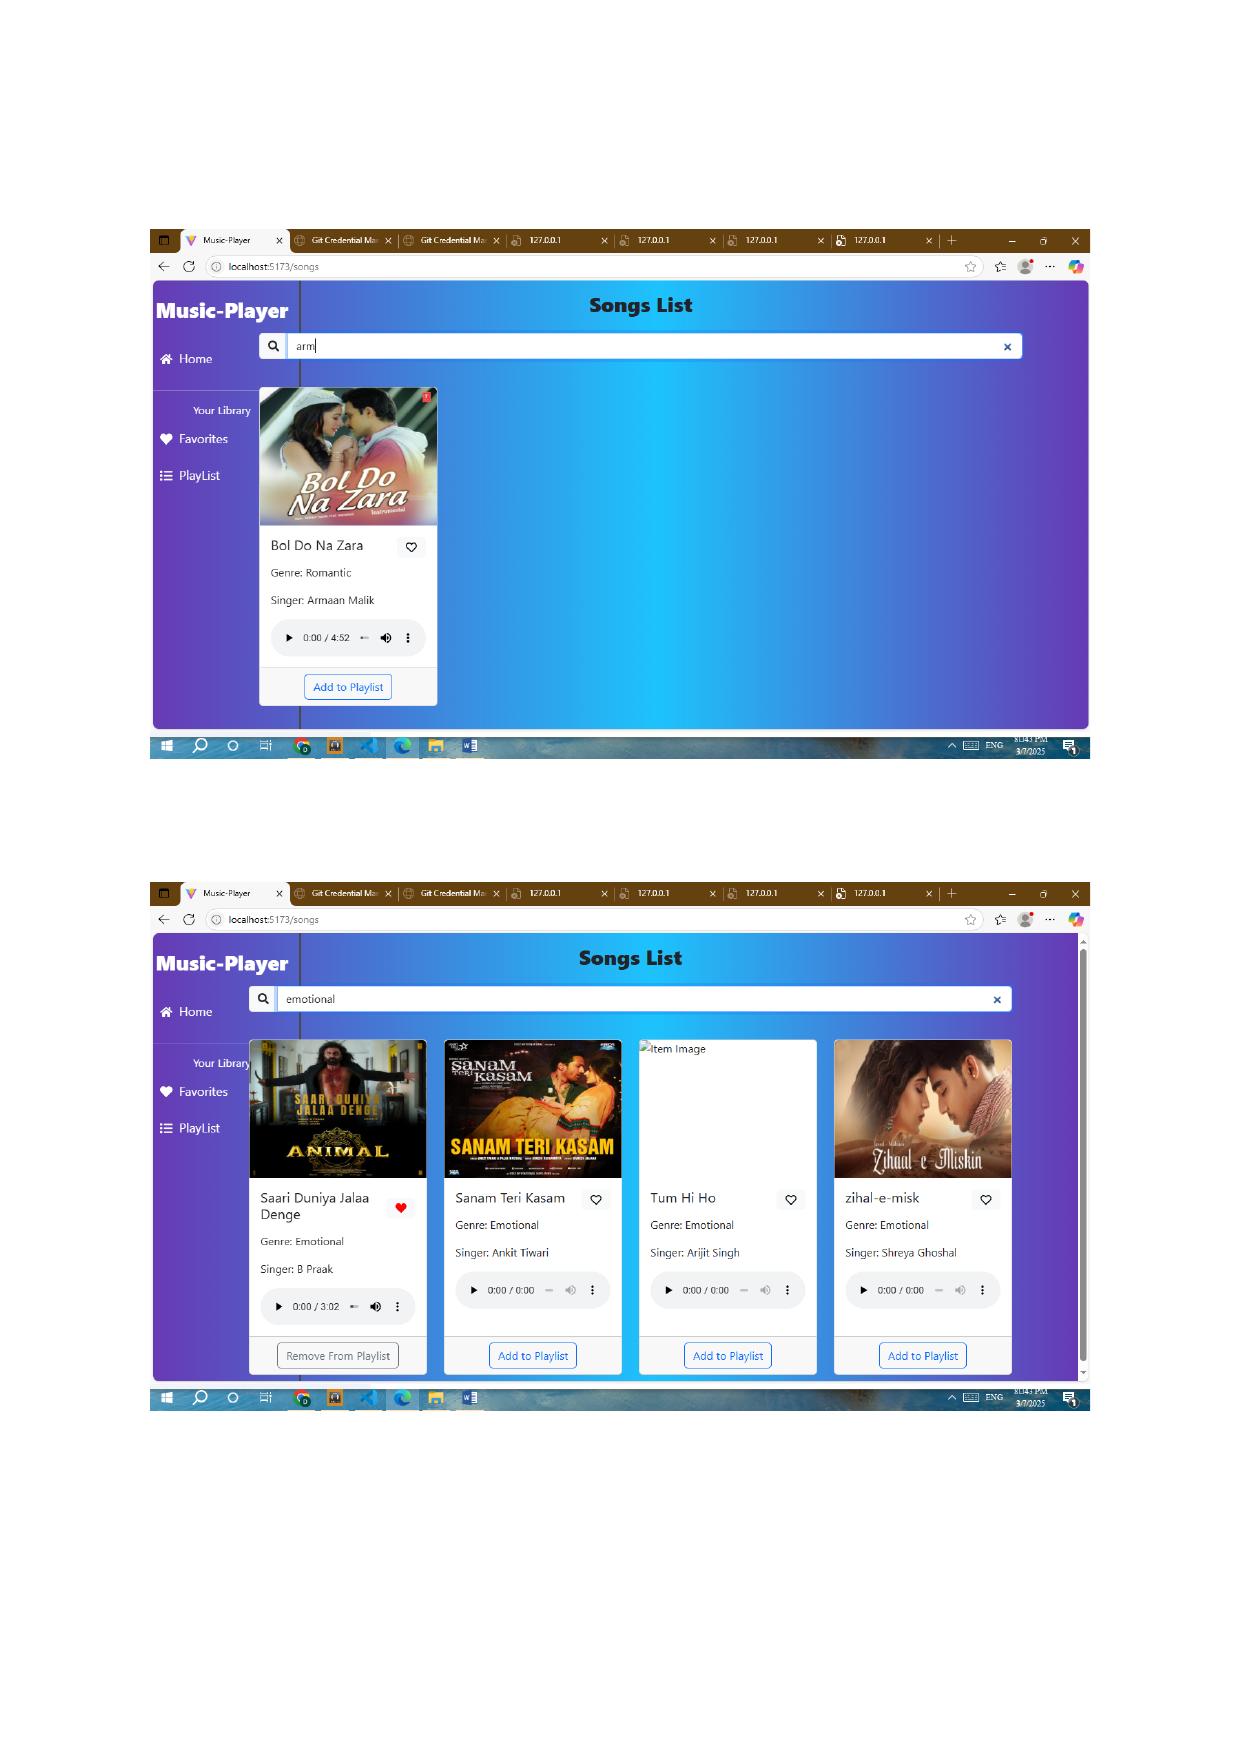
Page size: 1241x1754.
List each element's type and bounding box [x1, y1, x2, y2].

picture [150, 882, 1091, 1411]
picture [150, 229, 1091, 759]
